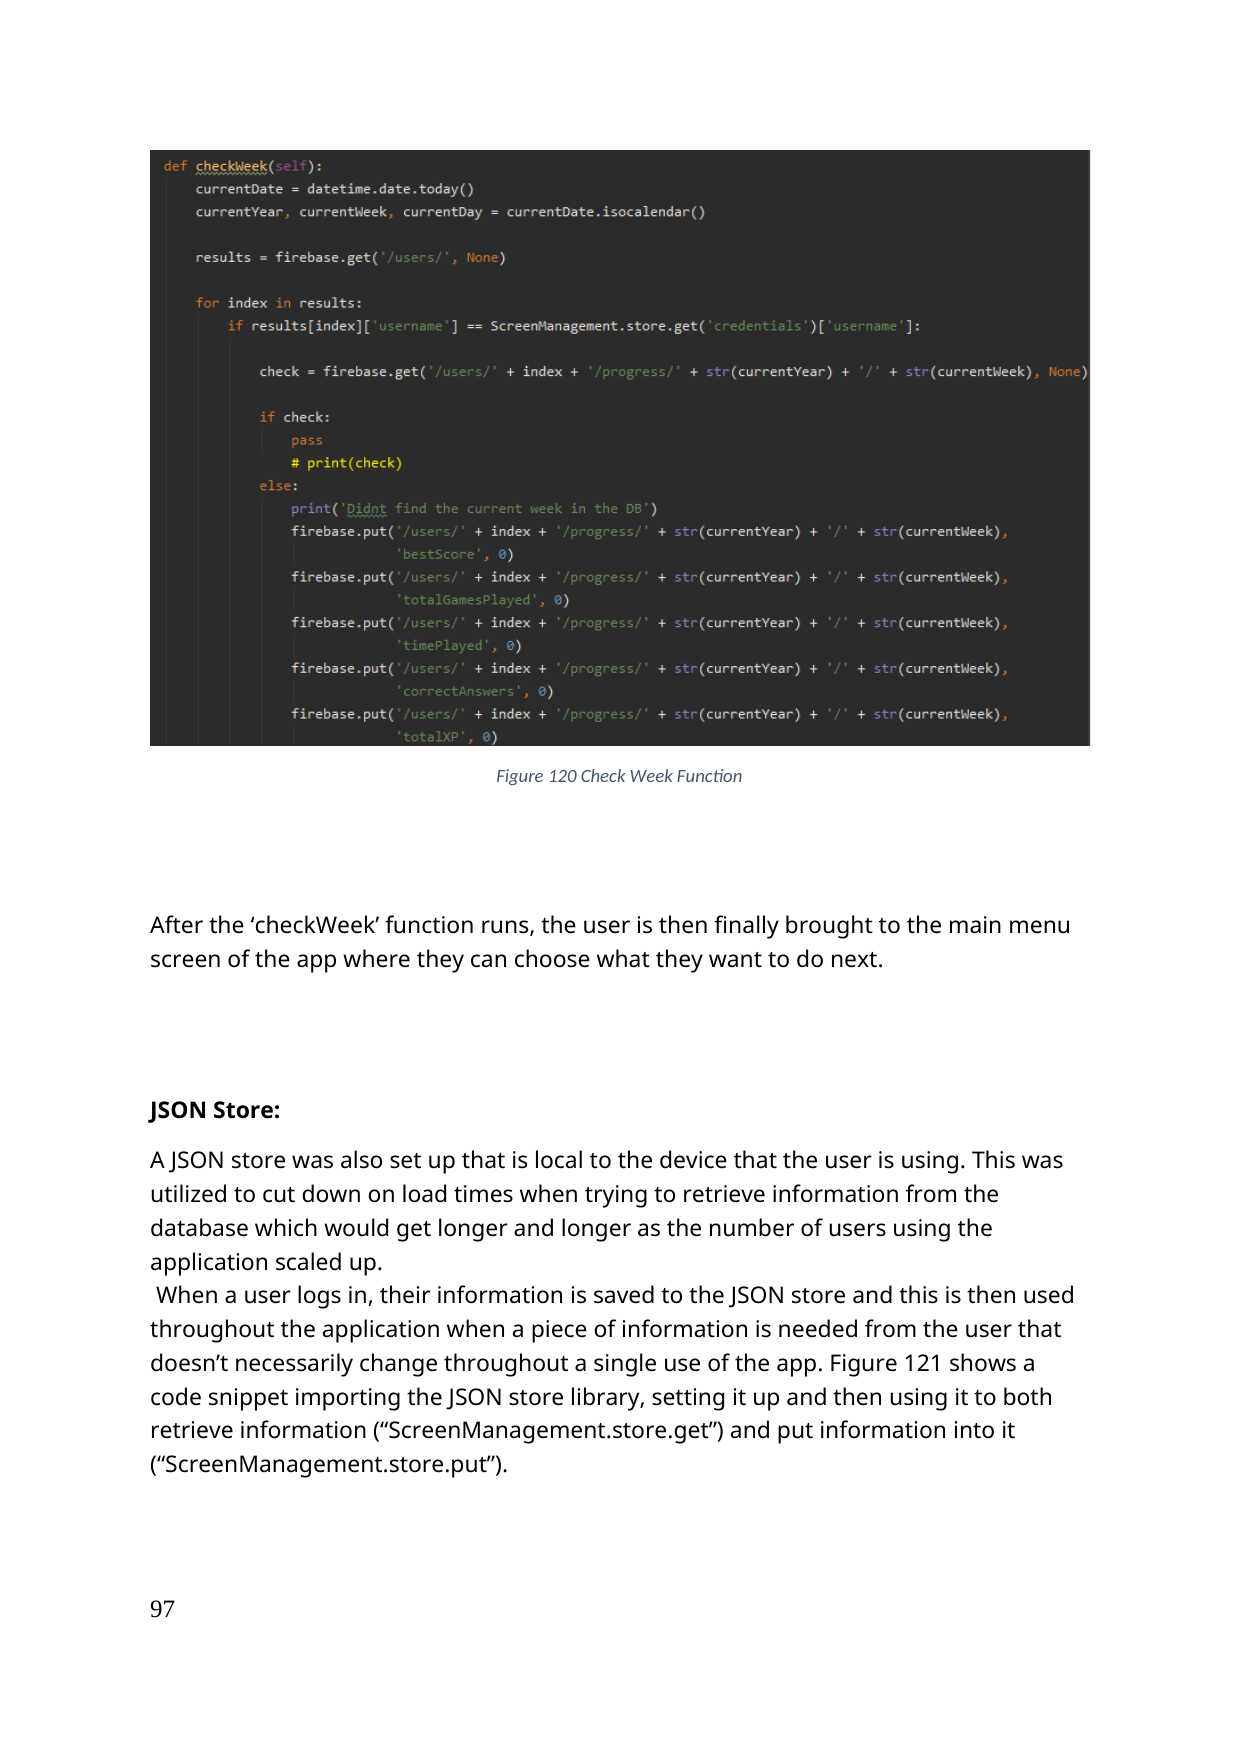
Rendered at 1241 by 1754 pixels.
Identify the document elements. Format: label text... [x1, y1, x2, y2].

text A JSON store was also set up that is local to the device that the user is using. This was utilized to cut down on load times when trying to retrieve information from the database which would get longer and longer as the number of users using the application scaled up. When a user logs in, their information is saved to the JSON store and this is then used throughout the application when a piece of information is needed from the user that doesn’t necessarily change throughout a single use of the app. Figure 121 shows a code snippet importing the JSON store library, setting it up and then using it to both retrieve information (“ScreenManagement.store.get”) and put information into it (“ScreenManagement.store.put”). [150, 1144, 1090, 1479]
picture [150, 150, 1091, 746]
text JSON Store: [150, 1094, 1090, 1125]
text After the ‘checkWeek’ function runs, the user is then finally brought to the main menu screen of the app where they can choose what they want to do next. [150, 909, 1090, 974]
